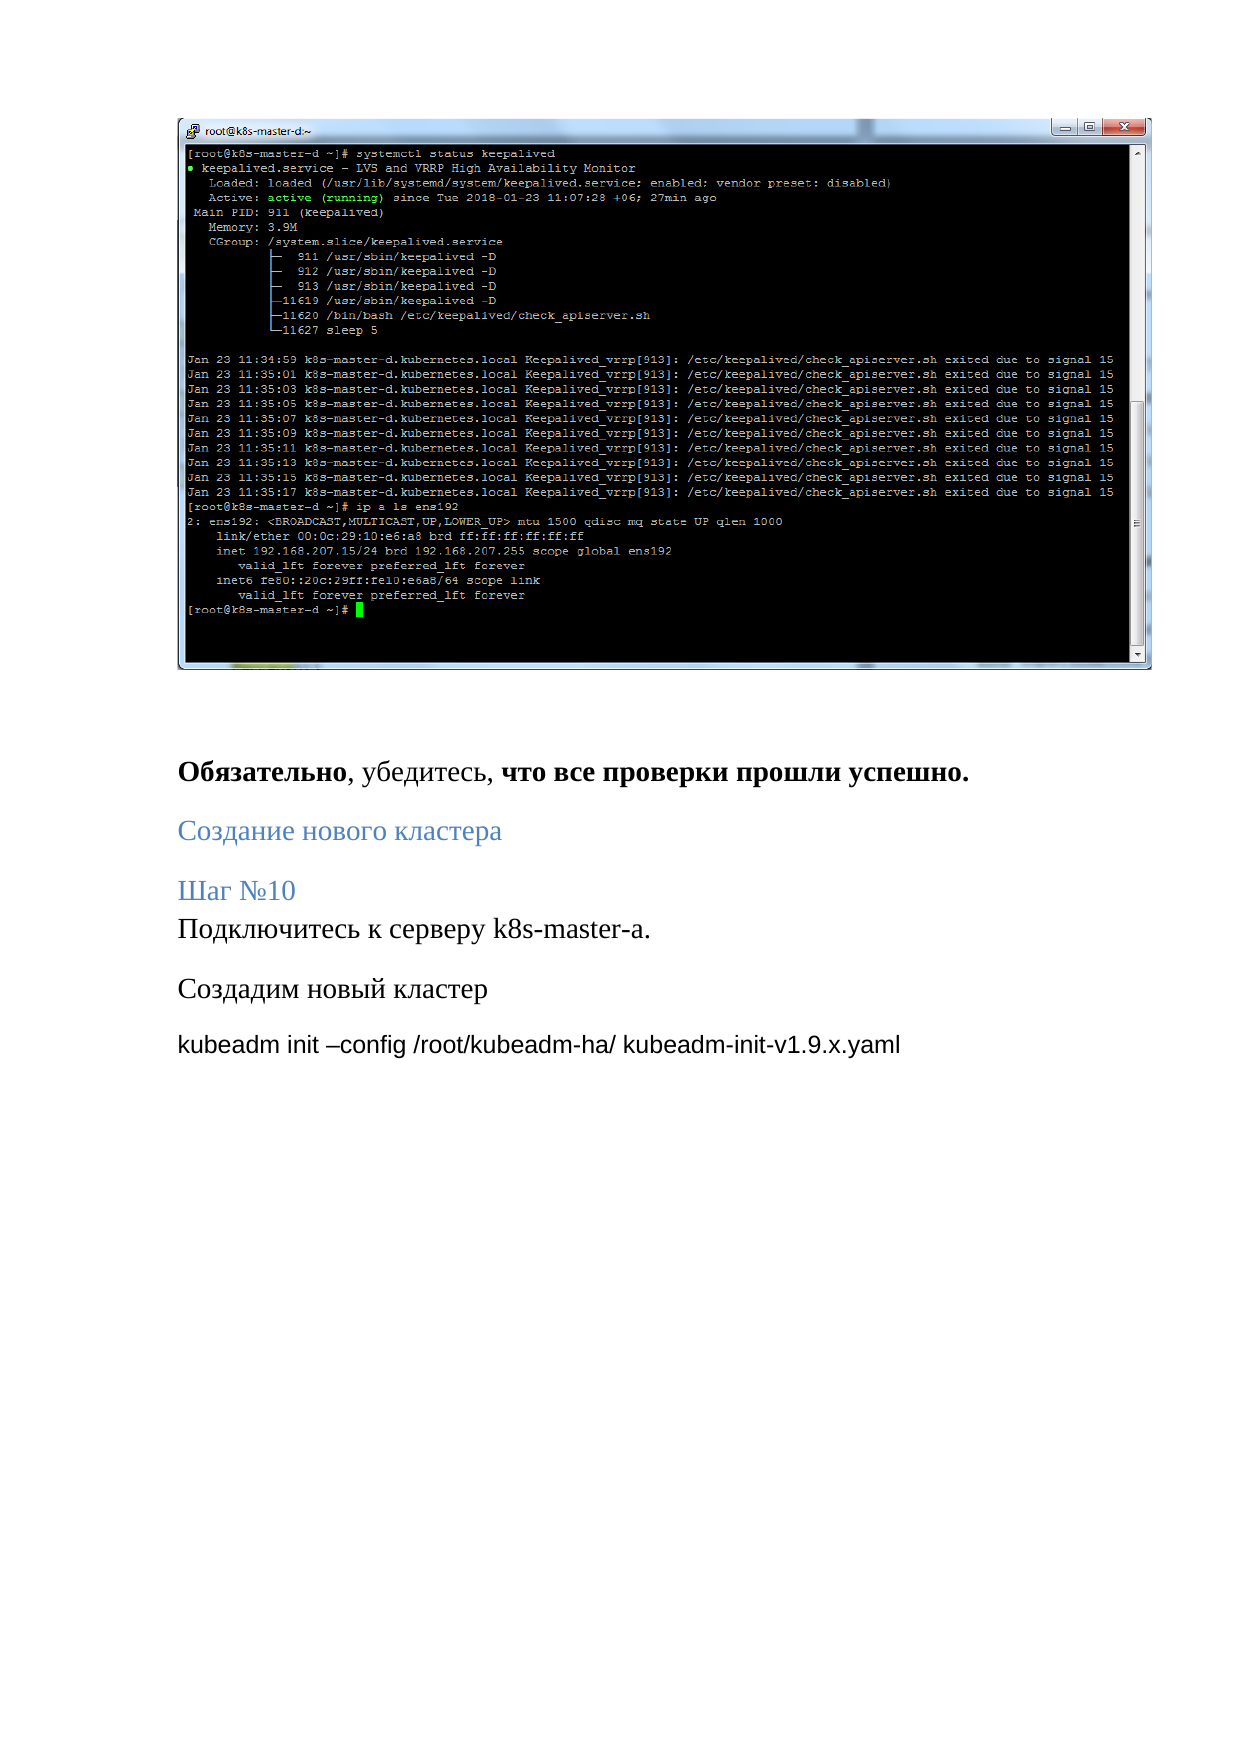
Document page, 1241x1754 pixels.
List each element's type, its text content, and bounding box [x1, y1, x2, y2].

text Обязательно, убедитесь, что все проверки прошли успешно. [177, 754, 1152, 788]
subtitle Шаг №10 [177, 873, 1152, 906]
text Создадим новый кластер [177, 971, 1152, 1004]
text Подключитесь к серверу k8s-master-a. [177, 911, 1152, 945]
text kubeadm init –config /root/kubeadm-ha/ kubeadm-init-v1.9.x.yaml [177, 1030, 1152, 1059]
picture [177, 118, 1152, 670]
subtitle Создание нового кластера [177, 813, 1152, 847]
